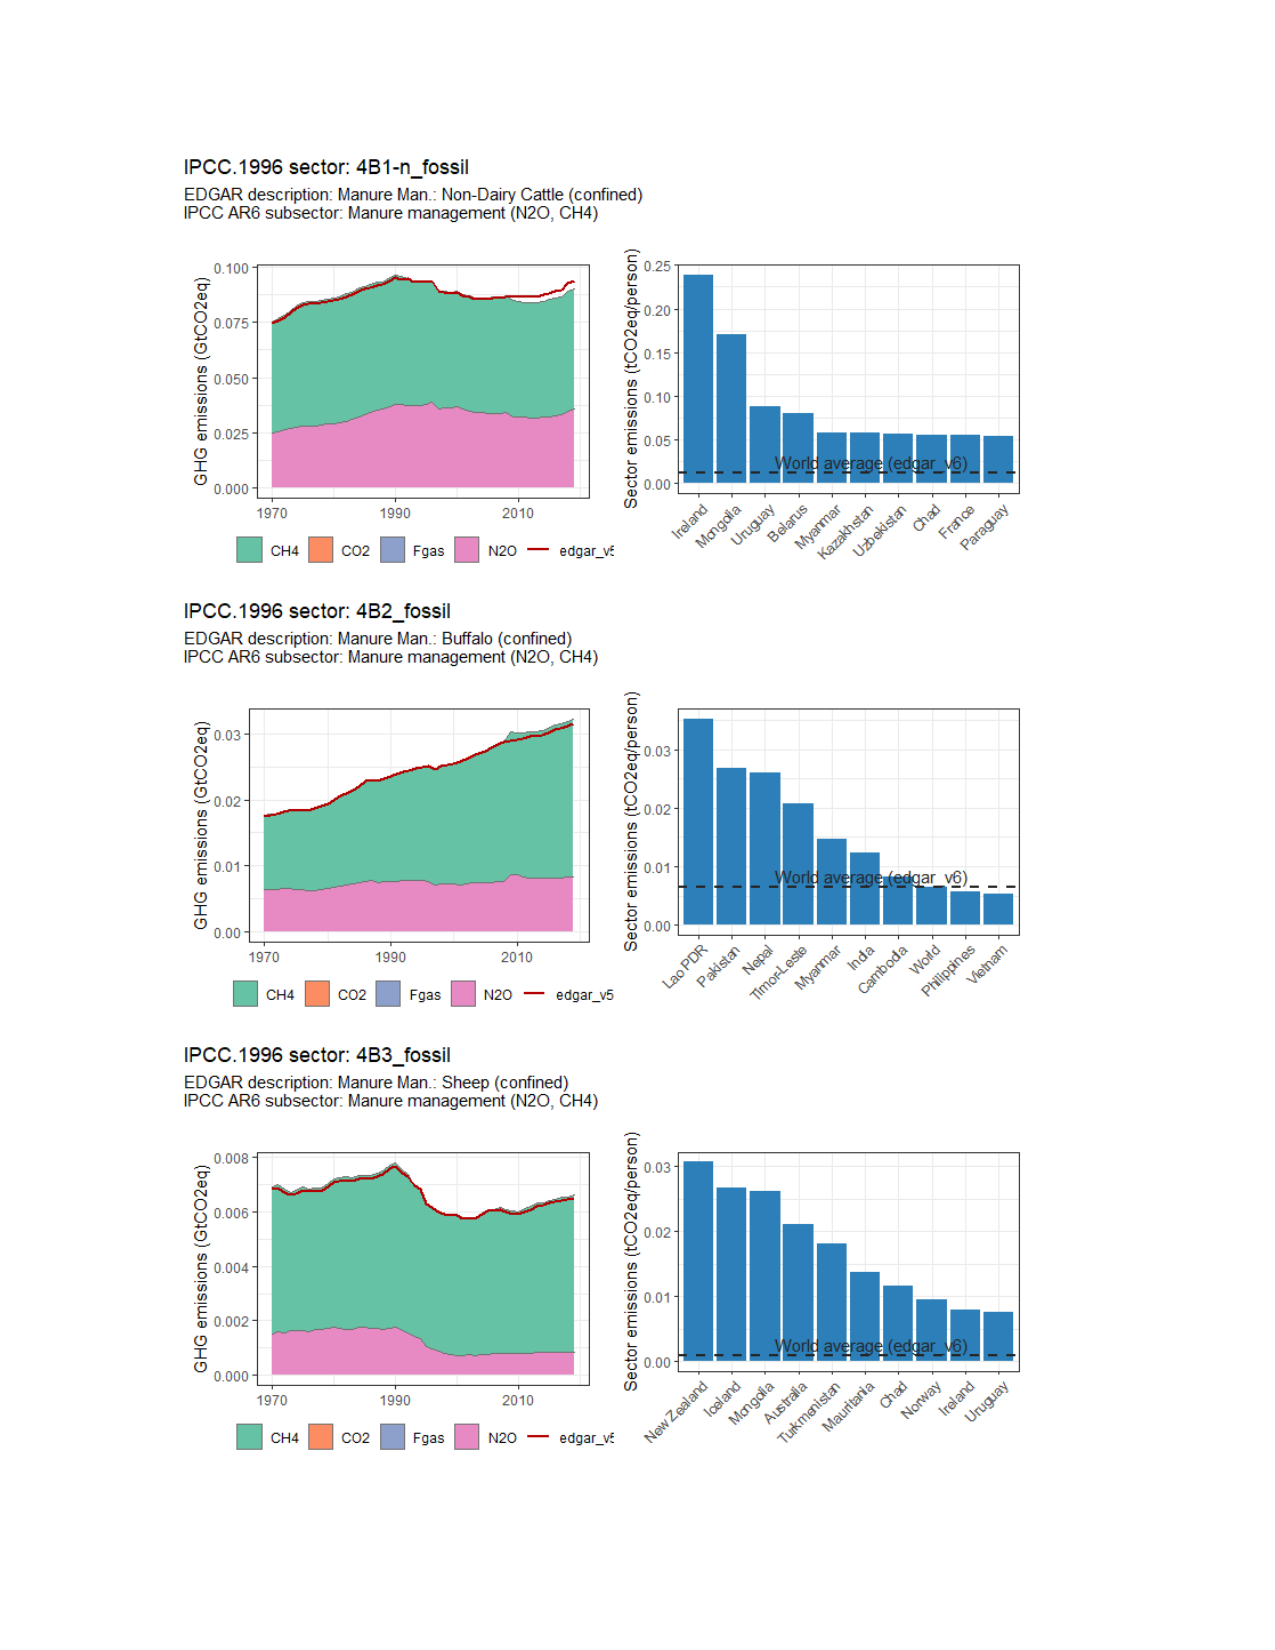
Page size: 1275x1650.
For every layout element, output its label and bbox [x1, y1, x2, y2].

picture [168, 1037, 1044, 1475]
picture [168, 150, 1044, 588]
picture [168, 593, 1044, 1032]
